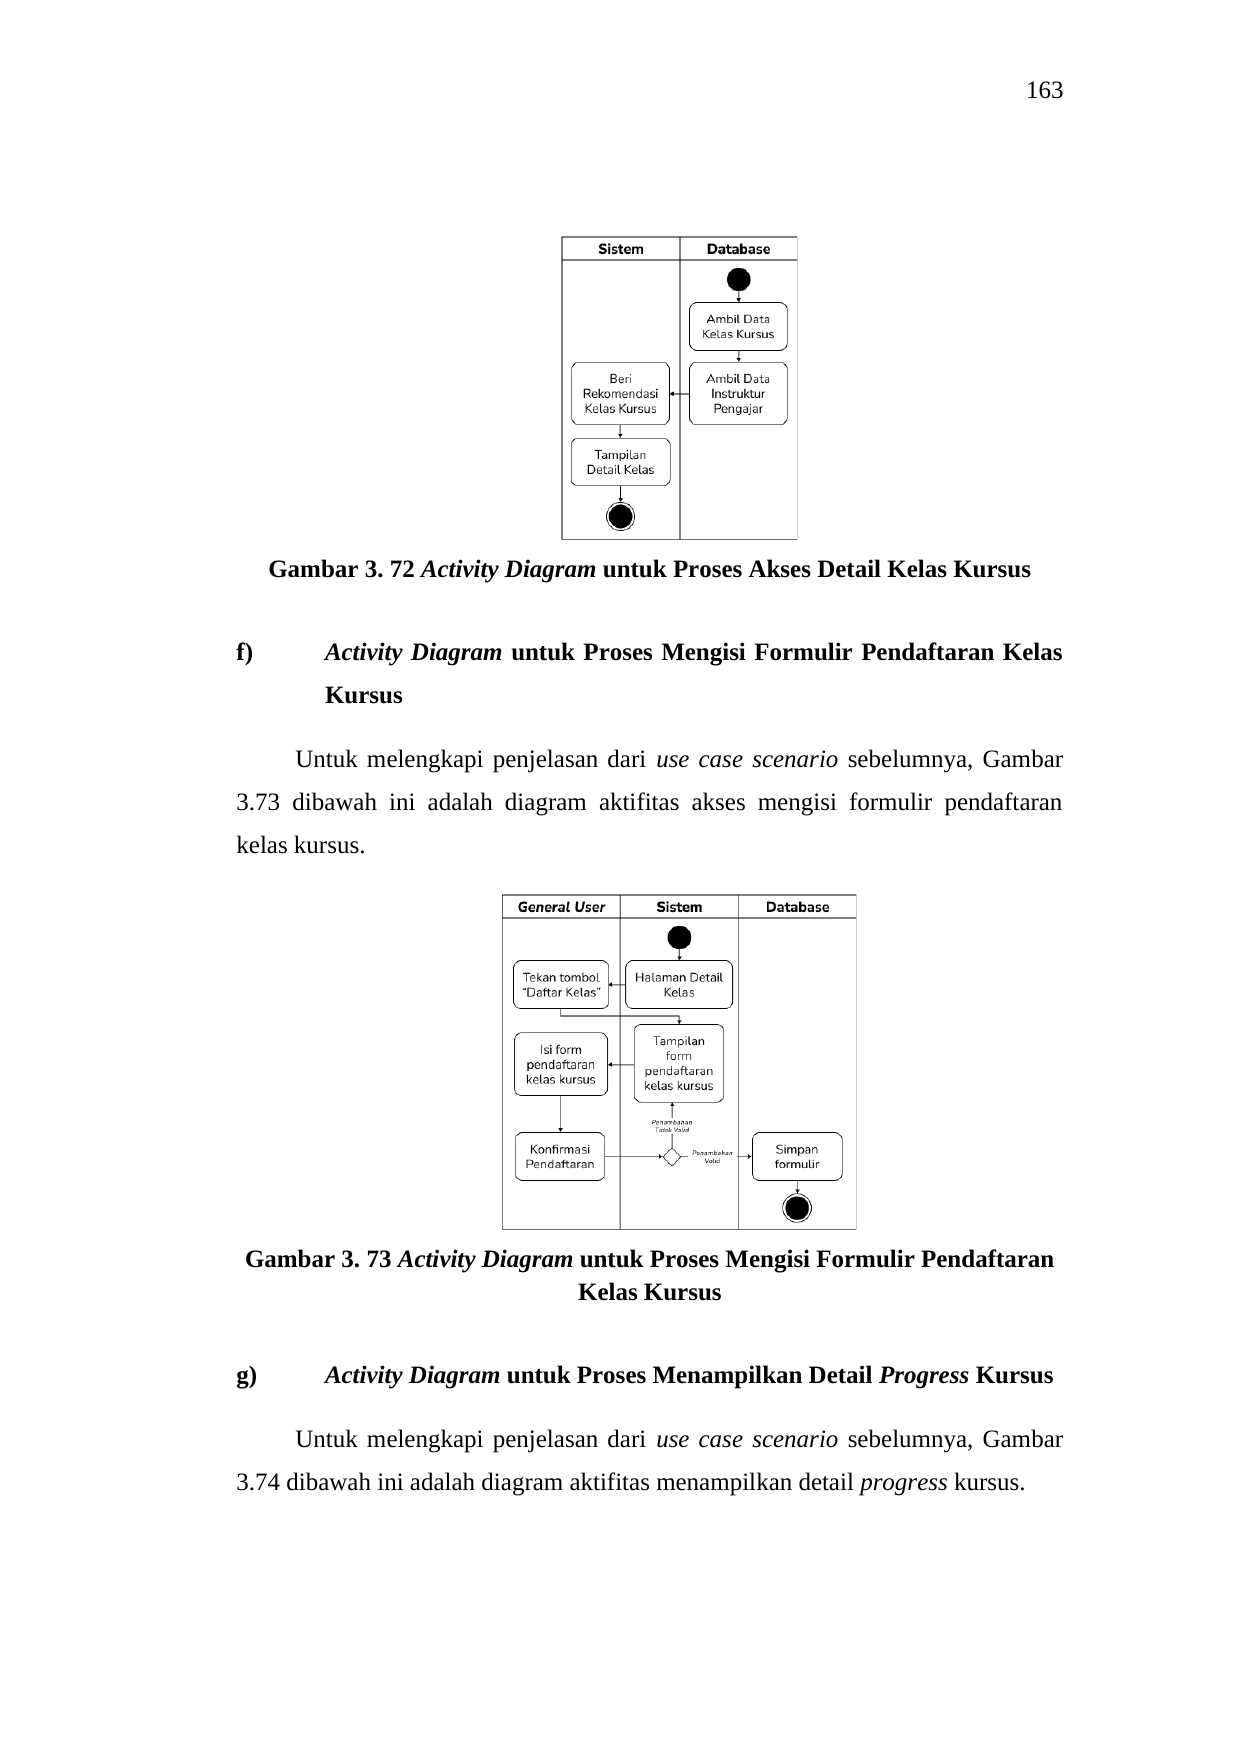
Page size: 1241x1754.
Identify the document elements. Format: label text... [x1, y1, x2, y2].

subtitle Activity Diagram untuk Proses Menampilkan Detail Progress Kursus [236, 1360, 1063, 1389]
text Gambar 3. Activity Diagram untuk Proses Akses Detail Kelas Kursus [236, 554, 1063, 583]
subtitle Activity Diagram untuk Proses Mengisi Formulir Pendaftaran Kelas Kursus [236, 637, 1063, 709]
text Gambar 3. Activity Diagram untuk Proses Mengisi Formulir Pendaftaran Kelas Kursus [236, 1244, 1063, 1306]
text Untuk melengkapi penjelasan dari use case scenario sebelumnya, Gambar 3.73 dibawah ini adalah diagram aktifitas akses mengisi formulir pendaftaran kelas kursus. [236, 744, 1063, 859]
picture [561, 236, 798, 540]
picture [502, 894, 857, 1230]
text Untuk melengkapi penjelasan dari use case scenario sebelumnya, Gambar 3.74 dibawah ini adalah diagram aktifitas menampilkan detail progress kursus. [236, 1424, 1063, 1496]
